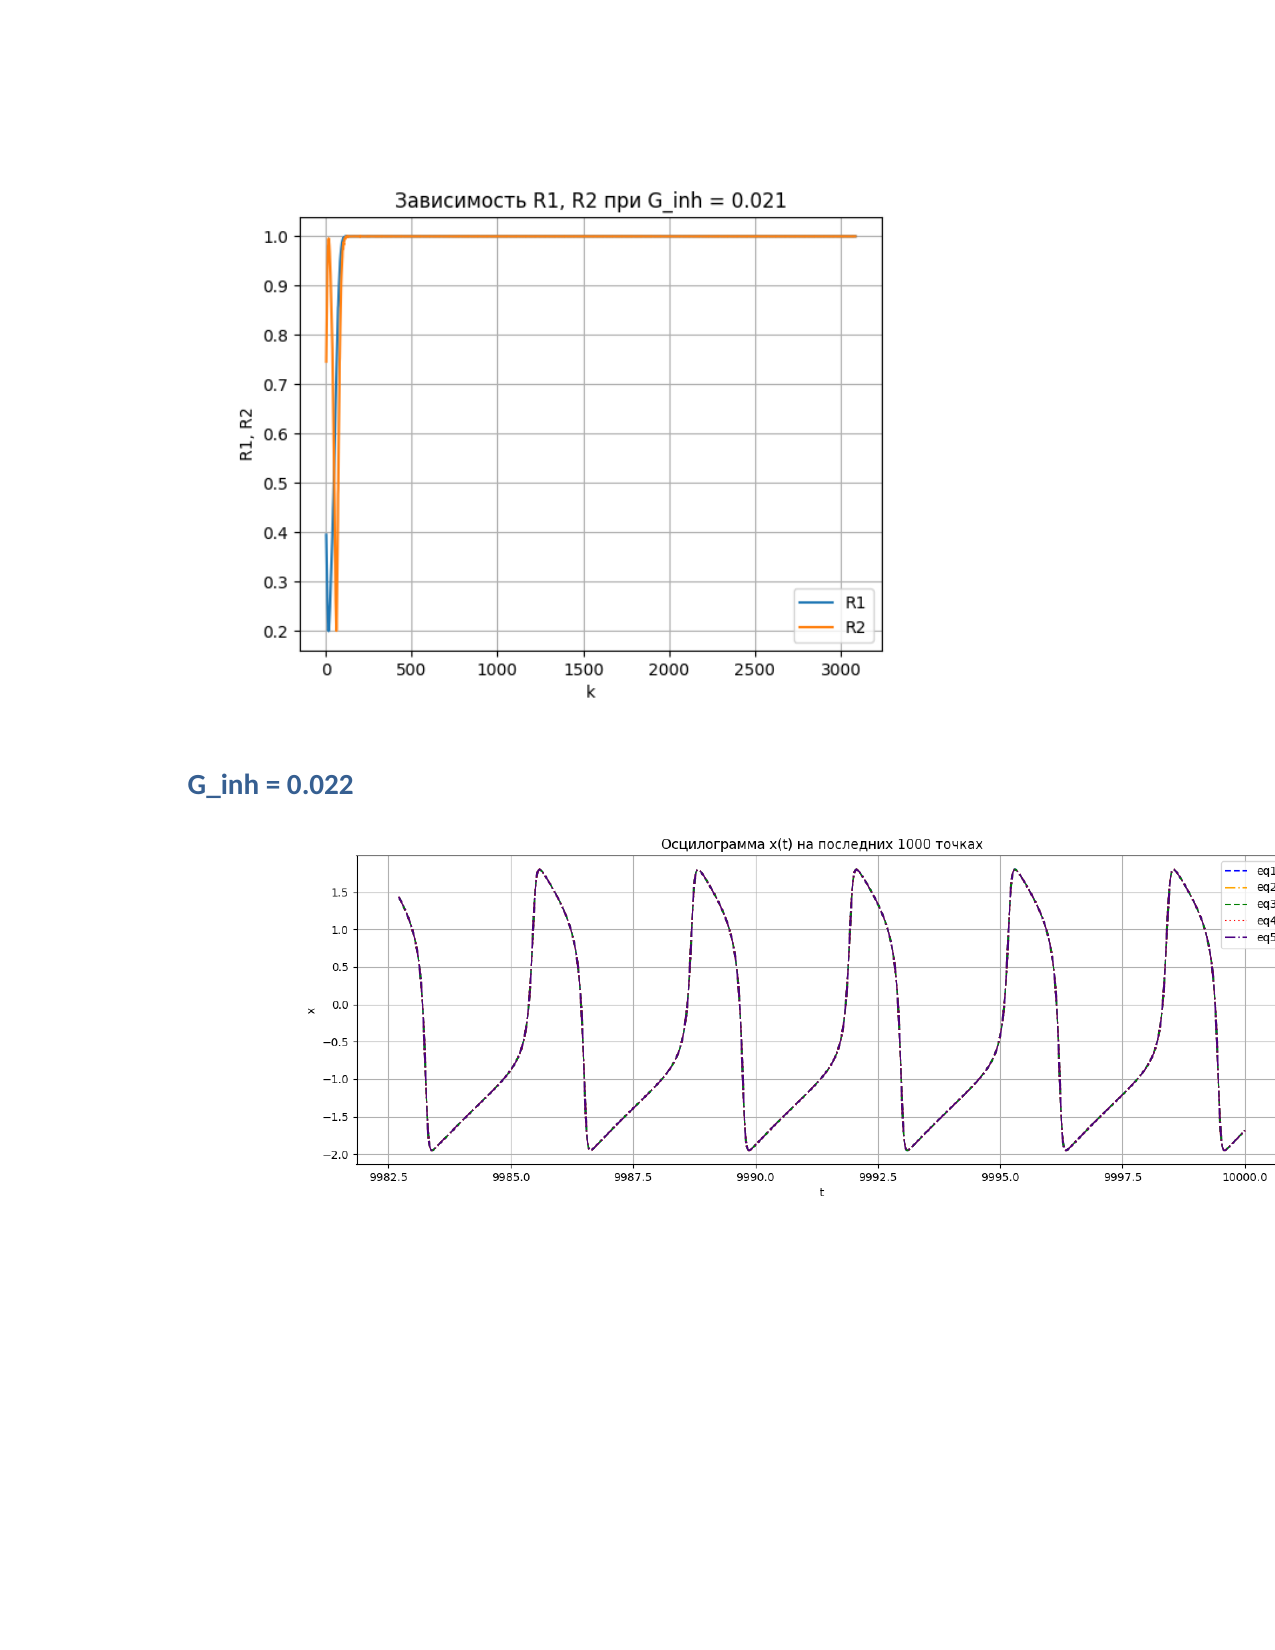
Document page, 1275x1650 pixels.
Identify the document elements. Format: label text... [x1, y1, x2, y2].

picture [206, 807, 1275, 1208]
subtitle G_inh = 0.022 [187, 766, 1087, 802]
picture [206, 150, 957, 713]
